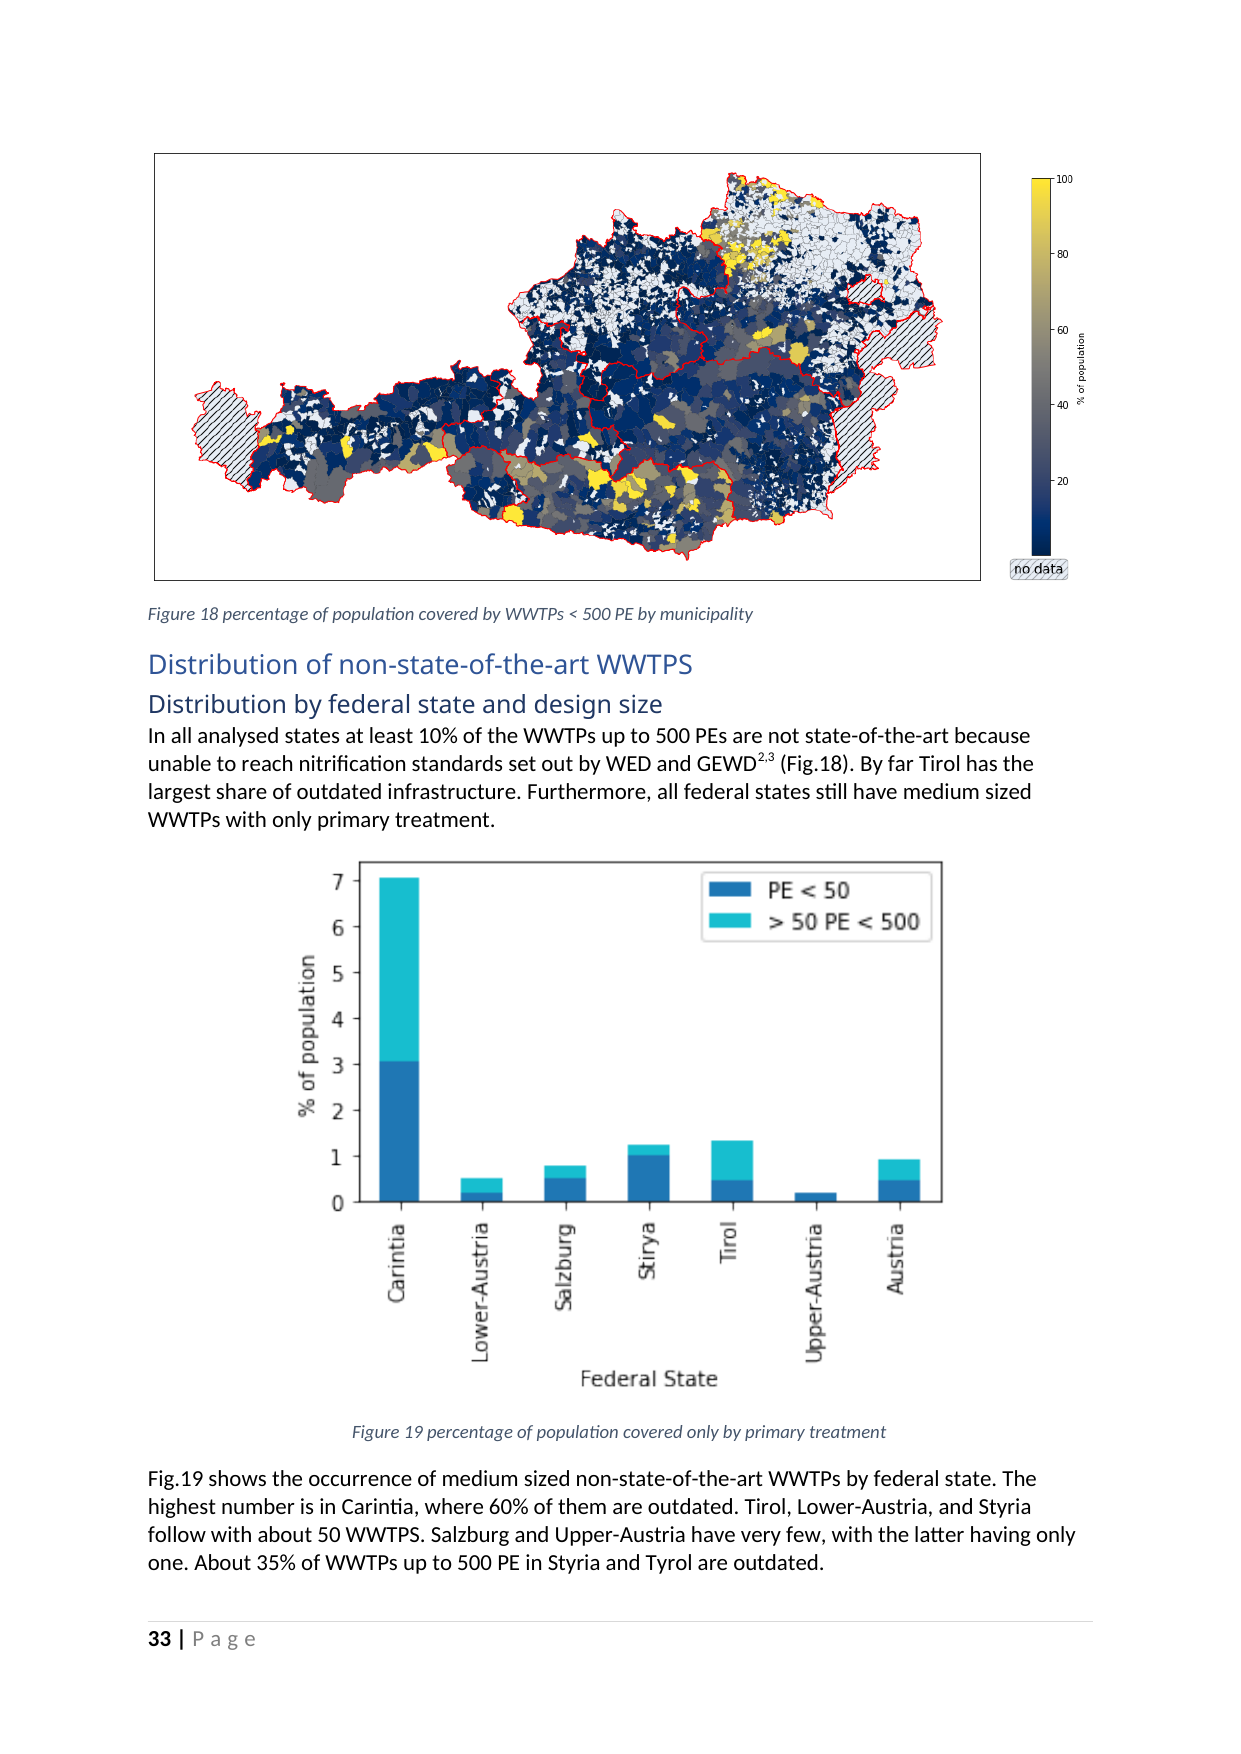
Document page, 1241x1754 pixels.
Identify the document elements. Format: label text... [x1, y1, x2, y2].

picture [286, 849, 954, 1404]
picture [147, 147, 1093, 586]
text Figure 18 percentage of population covered by WWTPs < 500 PE by municipality [148, 602, 1093, 625]
subtitle Distribution of non-state-of-the-art WWTPS [148, 646, 1093, 683]
text Figure 19 percentage of population covered only by primary treatment [148, 1420, 1093, 1443]
text Fig.19 shows the occurrence of medium sized non-state-of-the-art WWTPs by federal state. The highest number is in Carintia, where 60% of them are outdated. Tirol, Lower-Austria, and Styria follow with about 50 WWTPS. Salzburg and Upper-Austria have very few, with the latter having only one. About 35% of WWTPs up to 500 PE in Styria and Tyrol are outdated. [148, 1464, 1093, 1576]
text In all analysed states at least 10% of the WWTPs up to 500 PEs are not state-of-the-art because unable to reach nitrification standards set out by WED and GEWD2,3 (Fig.18). By far Tirol has the largest share of outdated infrastructure. Furthermore, all federal states still have medium sized WWTPs with only primary treatment. [148, 721, 1093, 833]
subtitle Distribution by federal state and design size [148, 687, 1093, 721]
